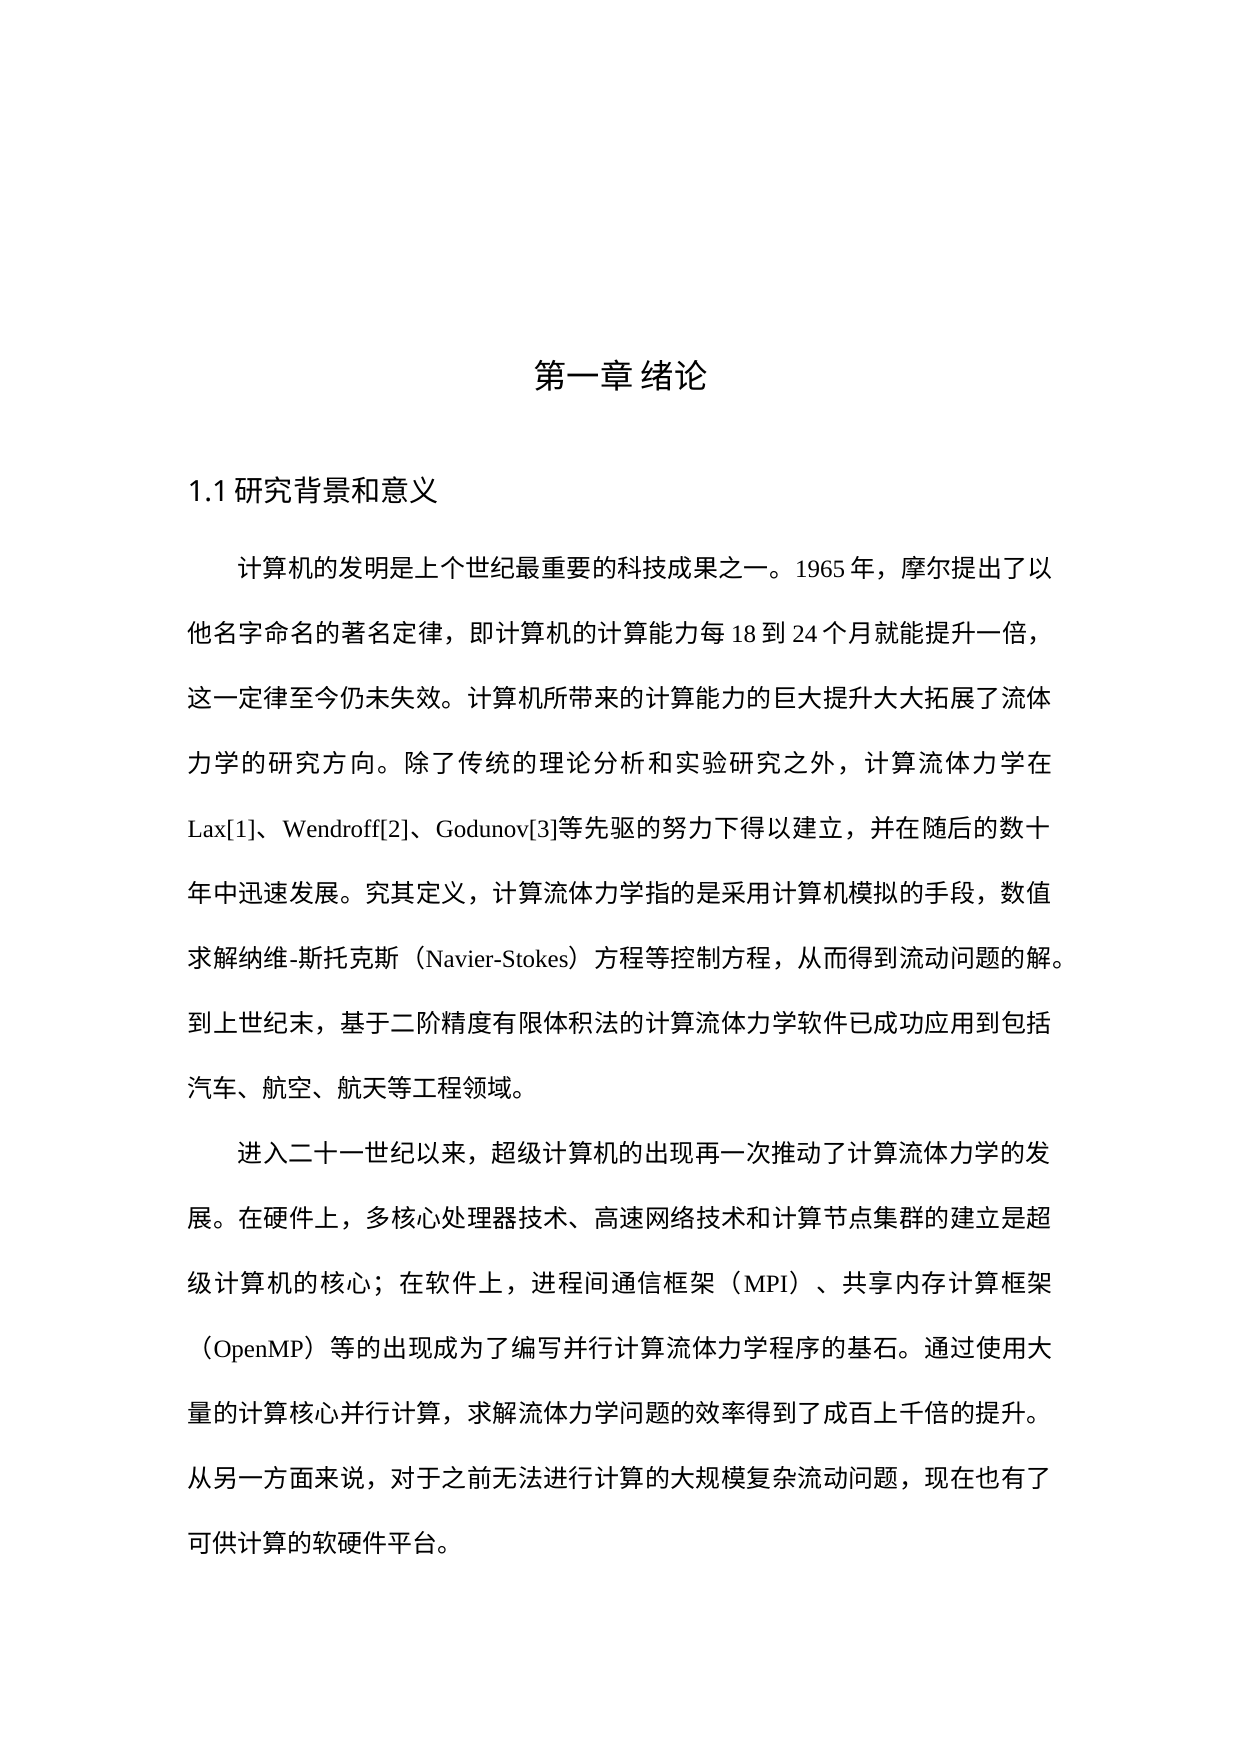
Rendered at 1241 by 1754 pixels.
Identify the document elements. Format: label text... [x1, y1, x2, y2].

subtitle 1.1研究背景和意义 [187, 457, 1053, 522]
text 进入二十一世纪以来，超级计算机的出现再一次推动了计算流体力学的发展。在硬件上，多核心处理器技术、高速网络技术和计算节点集群的建立是超级计算机的核心；在软件上，进程间通信框架（MPI）、共享内存计算框架（OpenMP）等的出现成为了编写并行计算流体力学程序的基石。通过使用大量的计算核心并行计算，求解流体力学问题的效率得到了成百上千倍的提升。从另一方面来说，对于之前无法进行计算的大规模复杂流动问题，现在也有了可供计算的软硬件平台。 [187, 1119, 1053, 1574]
text 第一章 绪论 [187, 342, 1053, 407]
text 计算机的发明是上个世纪最重要的科技成果之一。1965年，摩尔提出了以他名字命名的著名定律，即计算机的计算能力每18到24个月就能提升一倍，这一定律至今仍未失效。计算机所带来的计算能力的巨大提升大大拓展了流体力学的研究方向。除了传统的理论分析和实验研究之外，计算流体力学在Lax[1]、Wendroff[2]、Godunov[3]等先驱的努力下得以建立，并在随后的数十年中迅速发展。究其定义，计算流体力学指的是采用计算机模拟的手段，数值求解纳维-斯托克斯（Navier-Stokes）方程等控制方程，从而得到流动问题的解。到上世纪末，基于二阶精度有限体积法的计算流体力学软件已成功应用到包括汽车、航空、航天等工程领域。 [187, 534, 1053, 1119]
